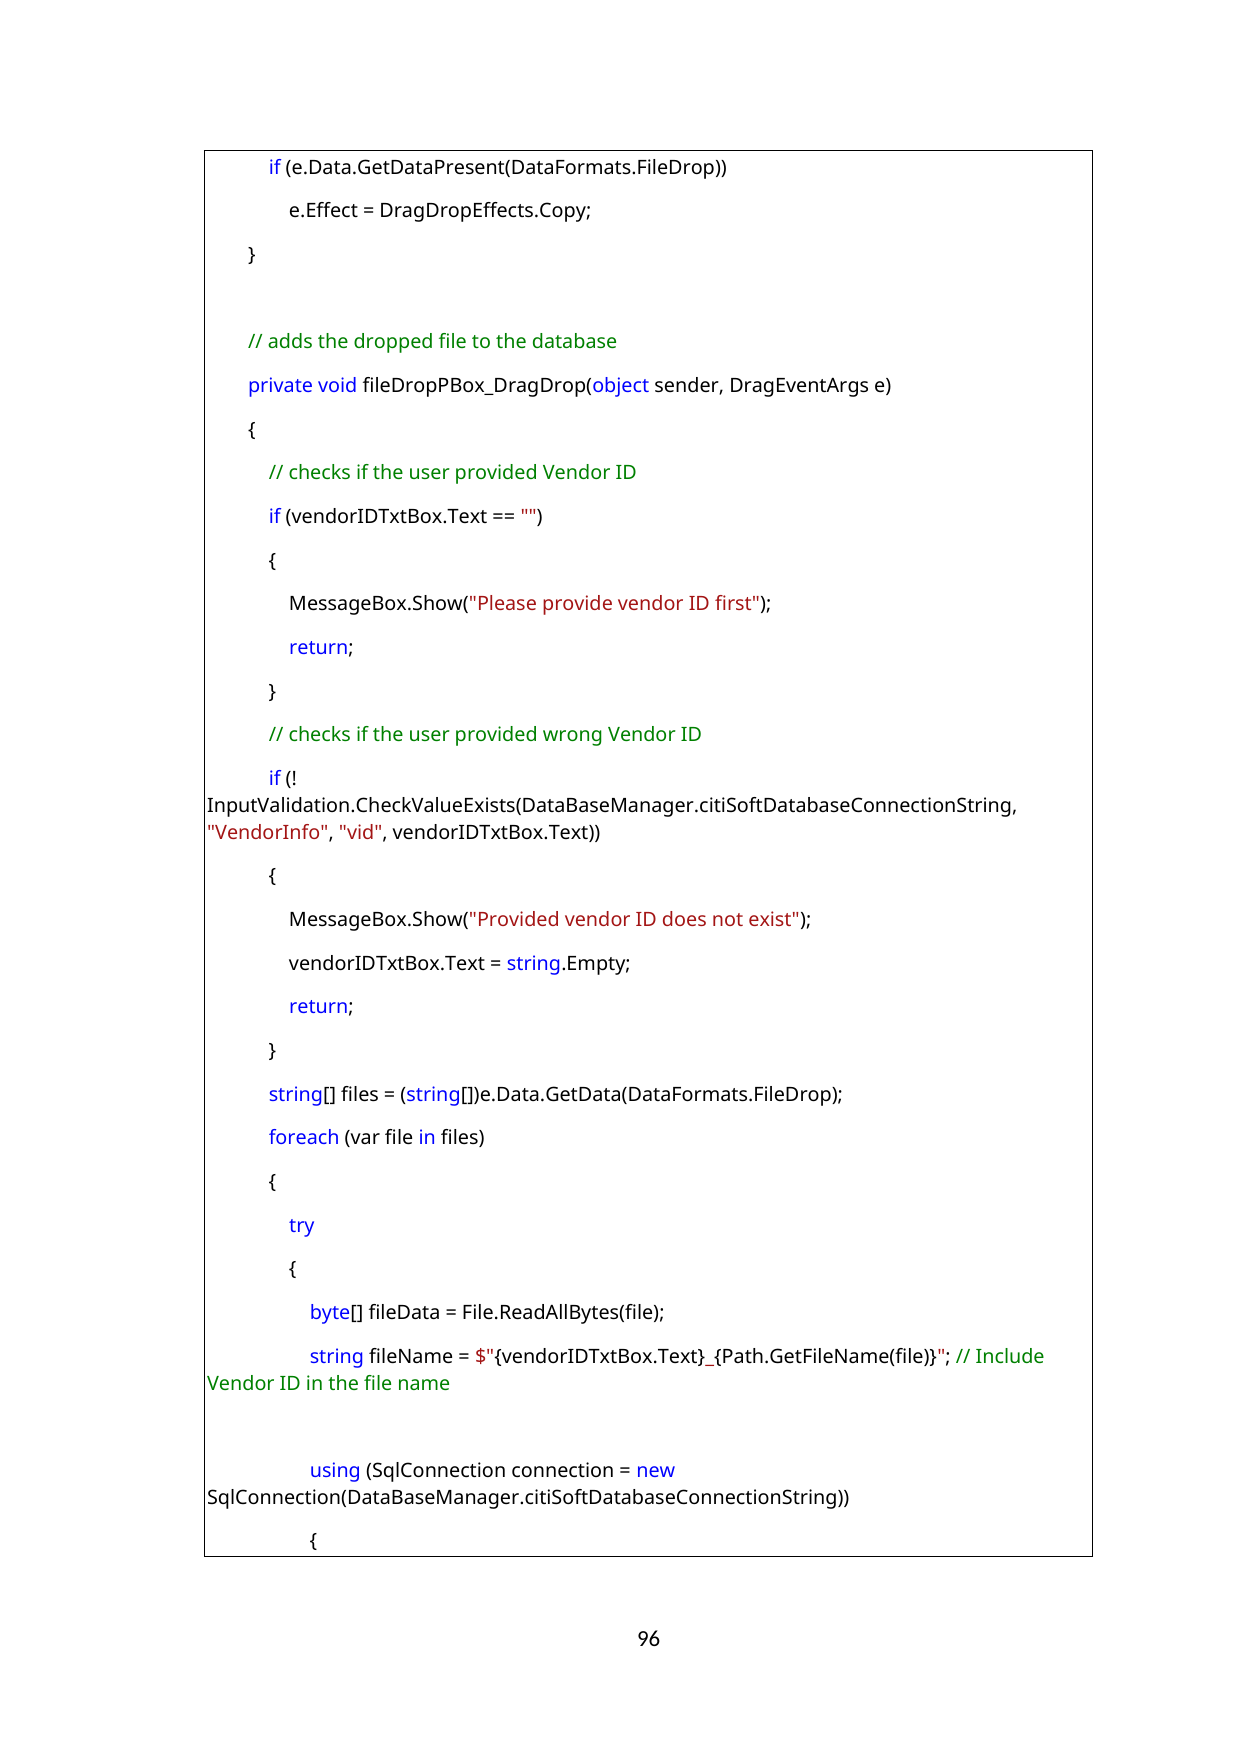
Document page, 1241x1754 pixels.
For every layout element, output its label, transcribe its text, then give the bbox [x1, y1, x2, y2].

text // checks if the user provided wrong Vendor ID [205, 717, 1092, 747]
text } [205, 674, 1092, 704]
text string fileName = $"{vendorIDTxtBox.Text}_{Path.GetFileName(file)}"; // Include Vendor ID in the file name [205, 1339, 1092, 1396]
text private void fileDropPBox_DragDrop(object sender, DragEventArgs e) [205, 368, 1092, 398]
text if (!InputValidation.CheckValueExists(DataBaseManager.citiSoftDatabaseConnectionString, "VendorInfo", "vid", vendorIDTxtBox.Text)) [205, 761, 1092, 845]
text try [205, 1208, 1092, 1238]
text } [205, 1033, 1092, 1063]
text // adds the dropped file to the database [205, 324, 1092, 355]
text MessageBox.Show("Please provide vendor ID first"); [205, 586, 1092, 617]
text { [205, 543, 1092, 573]
text // checks if the user provided Vendor ID [205, 456, 1092, 486]
text { [205, 1251, 1092, 1282]
text e.Effect = DragDropEffects.Copy; [205, 194, 1092, 224]
text { [205, 1164, 1092, 1194]
text { [205, 412, 1092, 442]
text { [205, 859, 1092, 889]
text foreach (var file in files) [205, 1121, 1092, 1151]
text if (e.Data.GetDataPresent(DataFormats.FileDrop)) [205, 151, 1092, 180]
text vendorIDTxtBox.Text = string.Empty; [205, 946, 1092, 976]
text return; [205, 989, 1092, 1020]
text MessageBox.Show("Provided vendor ID does not exist"); [205, 902, 1092, 932]
text if (vendorIDTxtBox.Text == "") [205, 499, 1092, 529]
text byte[] fileData = File.ReadAllBytes(file); [205, 1295, 1092, 1325]
text using (SqlConnection connection = new SqlConnection(DataBaseManager.citiSoftDatabaseConnectionString)) [205, 1453, 1092, 1510]
text string[] files = (string[])e.Data.GetData(DataFormats.FileDrop); [205, 1077, 1092, 1107]
text return; [205, 630, 1092, 660]
text } [205, 237, 1092, 267]
text { [205, 1524, 1092, 1556]
